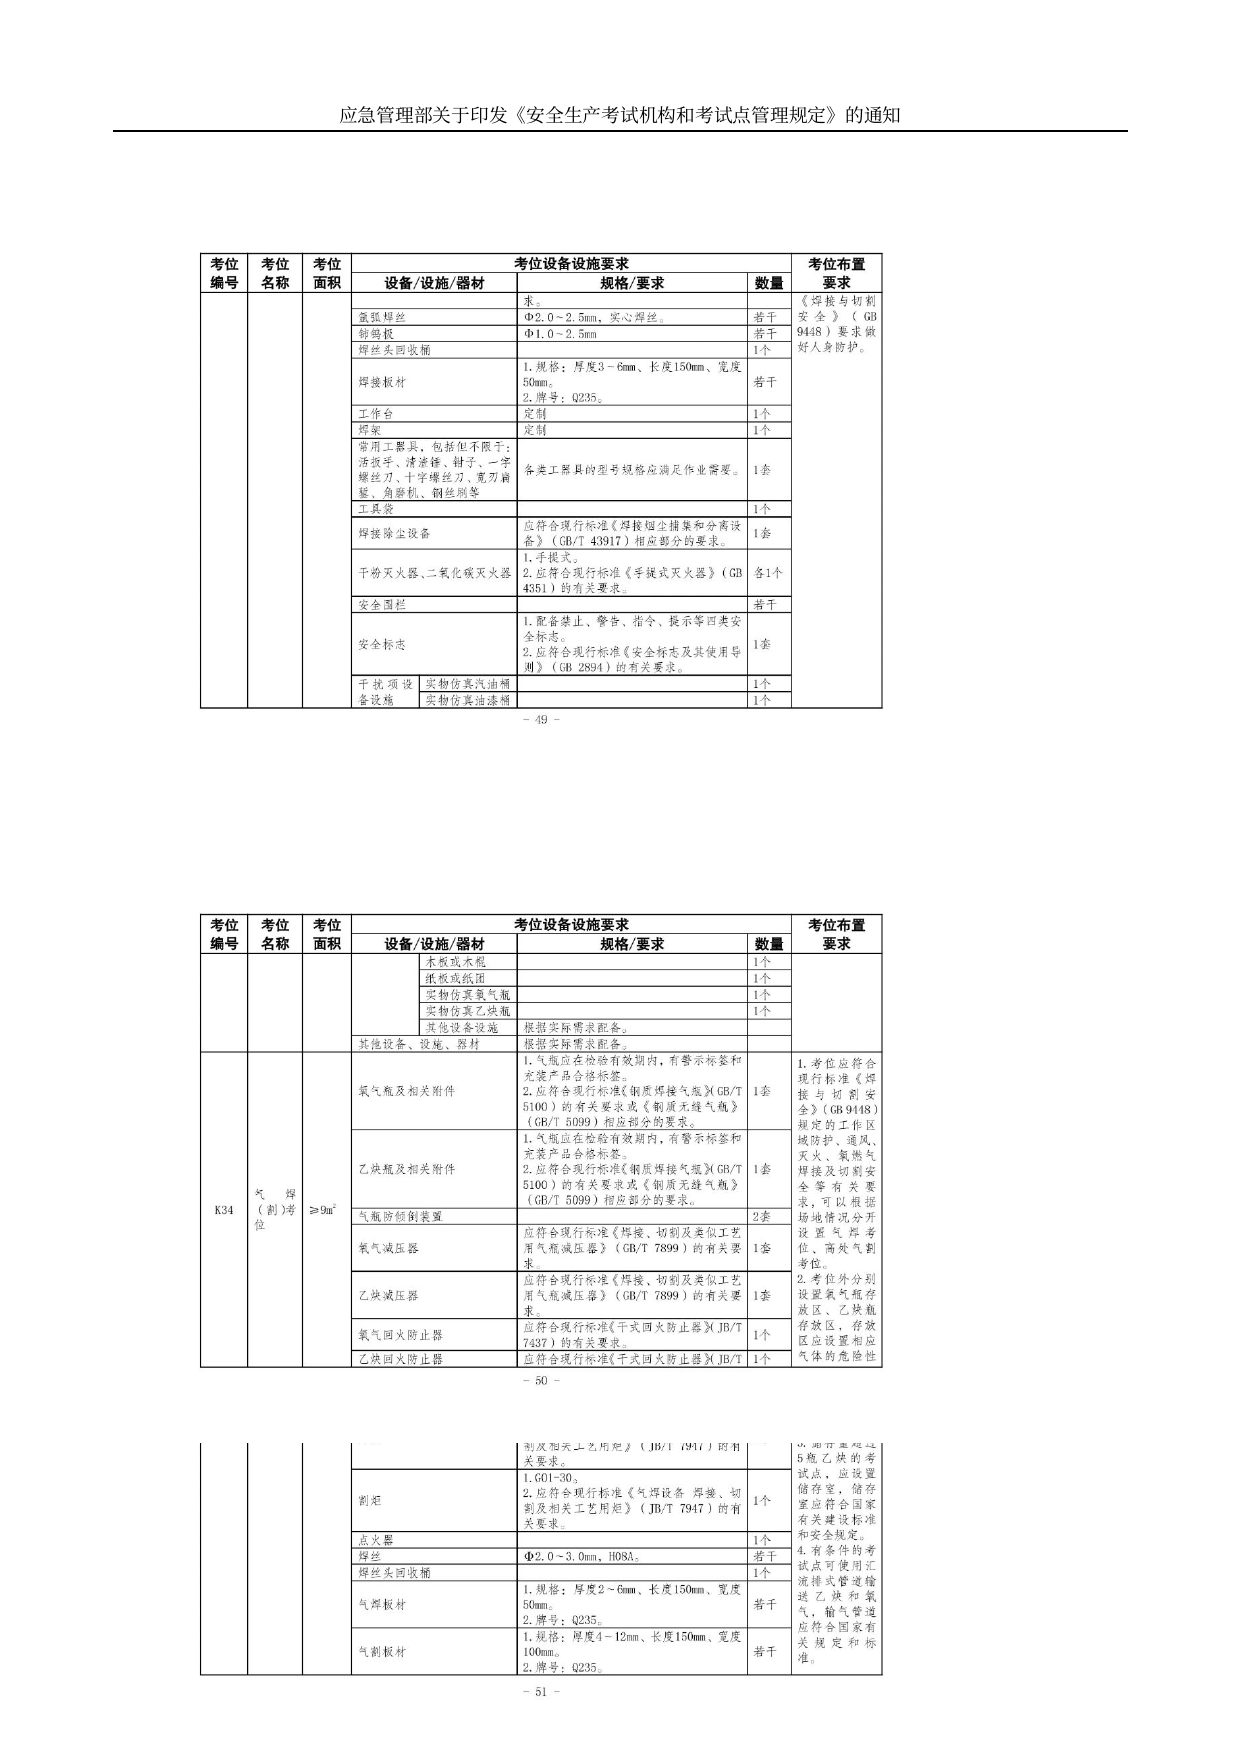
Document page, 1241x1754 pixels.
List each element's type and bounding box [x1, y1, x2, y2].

picture [112, 172, 976, 782]
picture [112, 832, 976, 1754]
